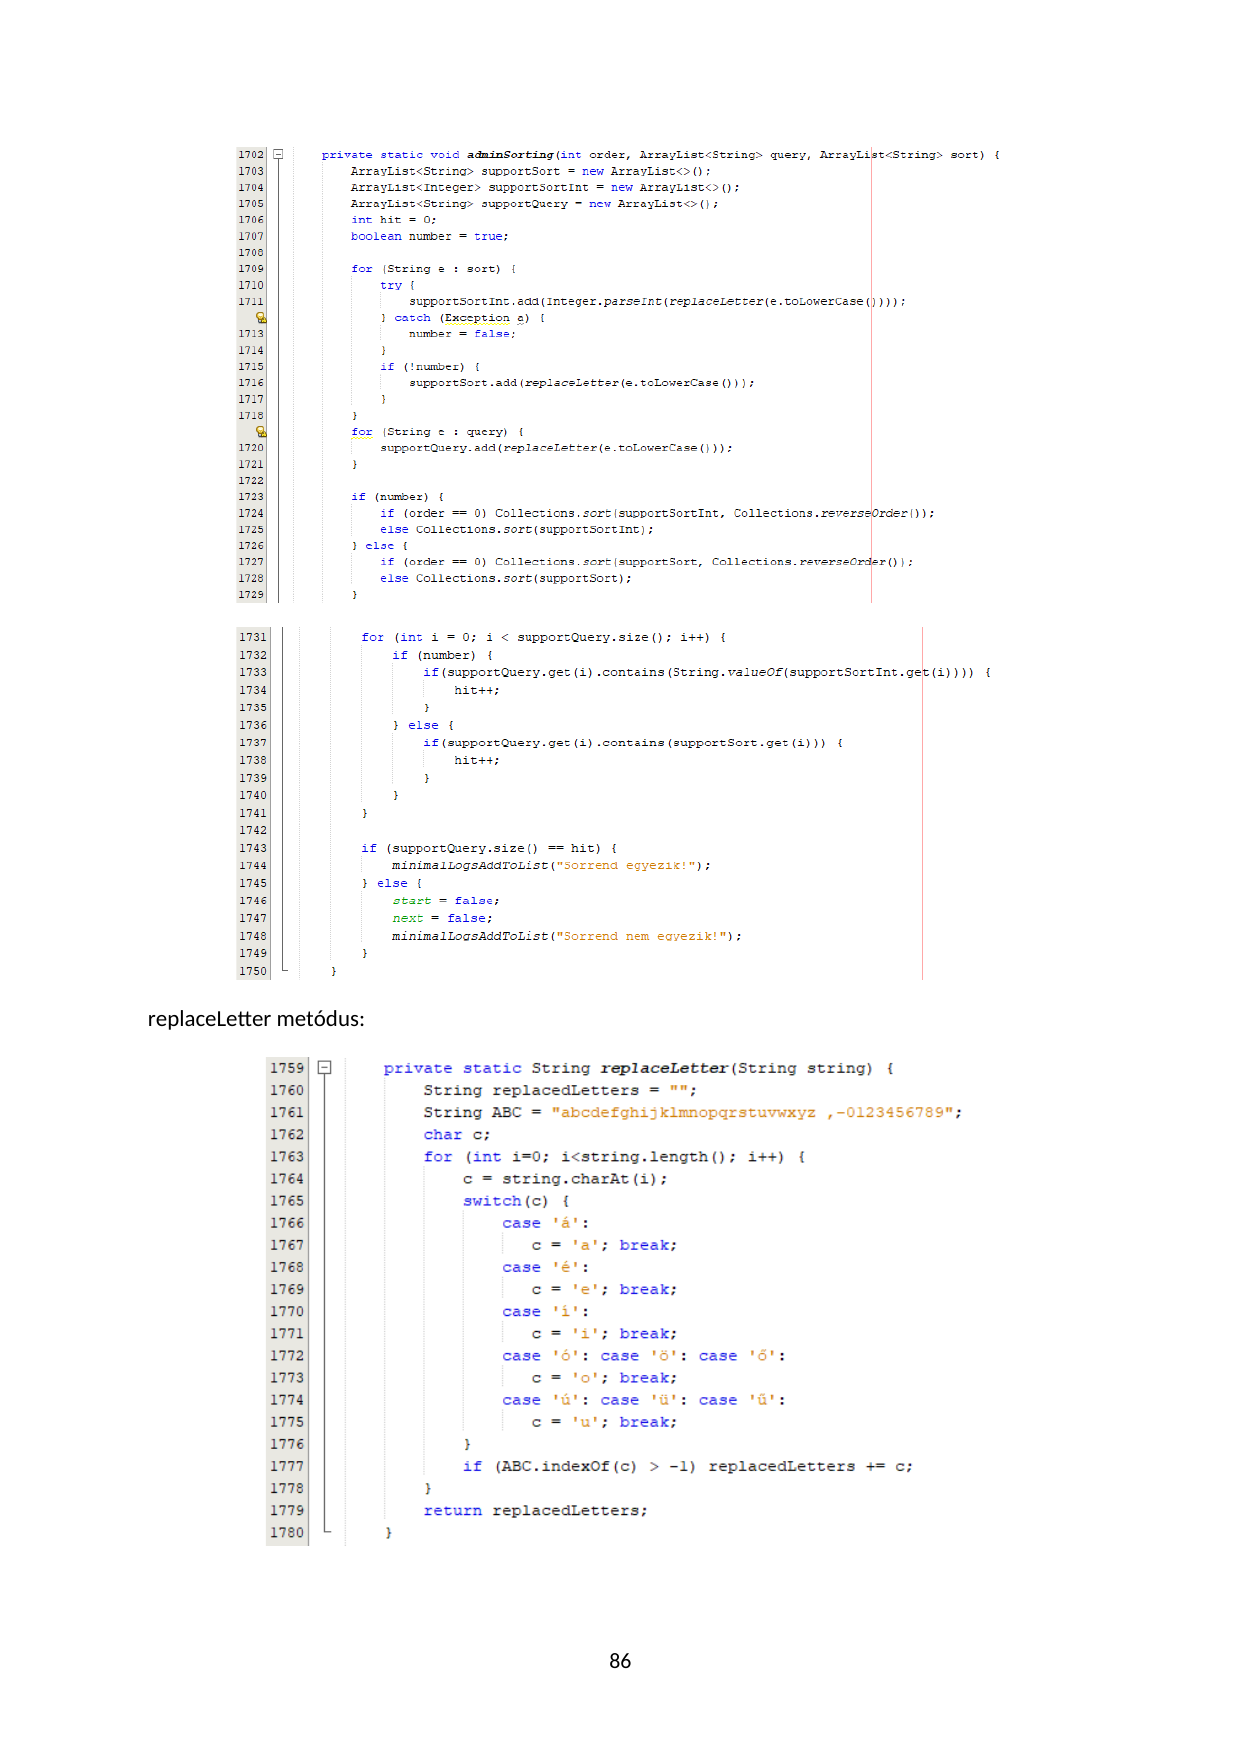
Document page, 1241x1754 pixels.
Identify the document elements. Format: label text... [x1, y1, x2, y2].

picture [236, 627, 1004, 980]
picture [236, 147, 1004, 603]
text replaceLetter metódus: [148, 1004, 1093, 1032]
picture [265, 1057, 975, 1546]
